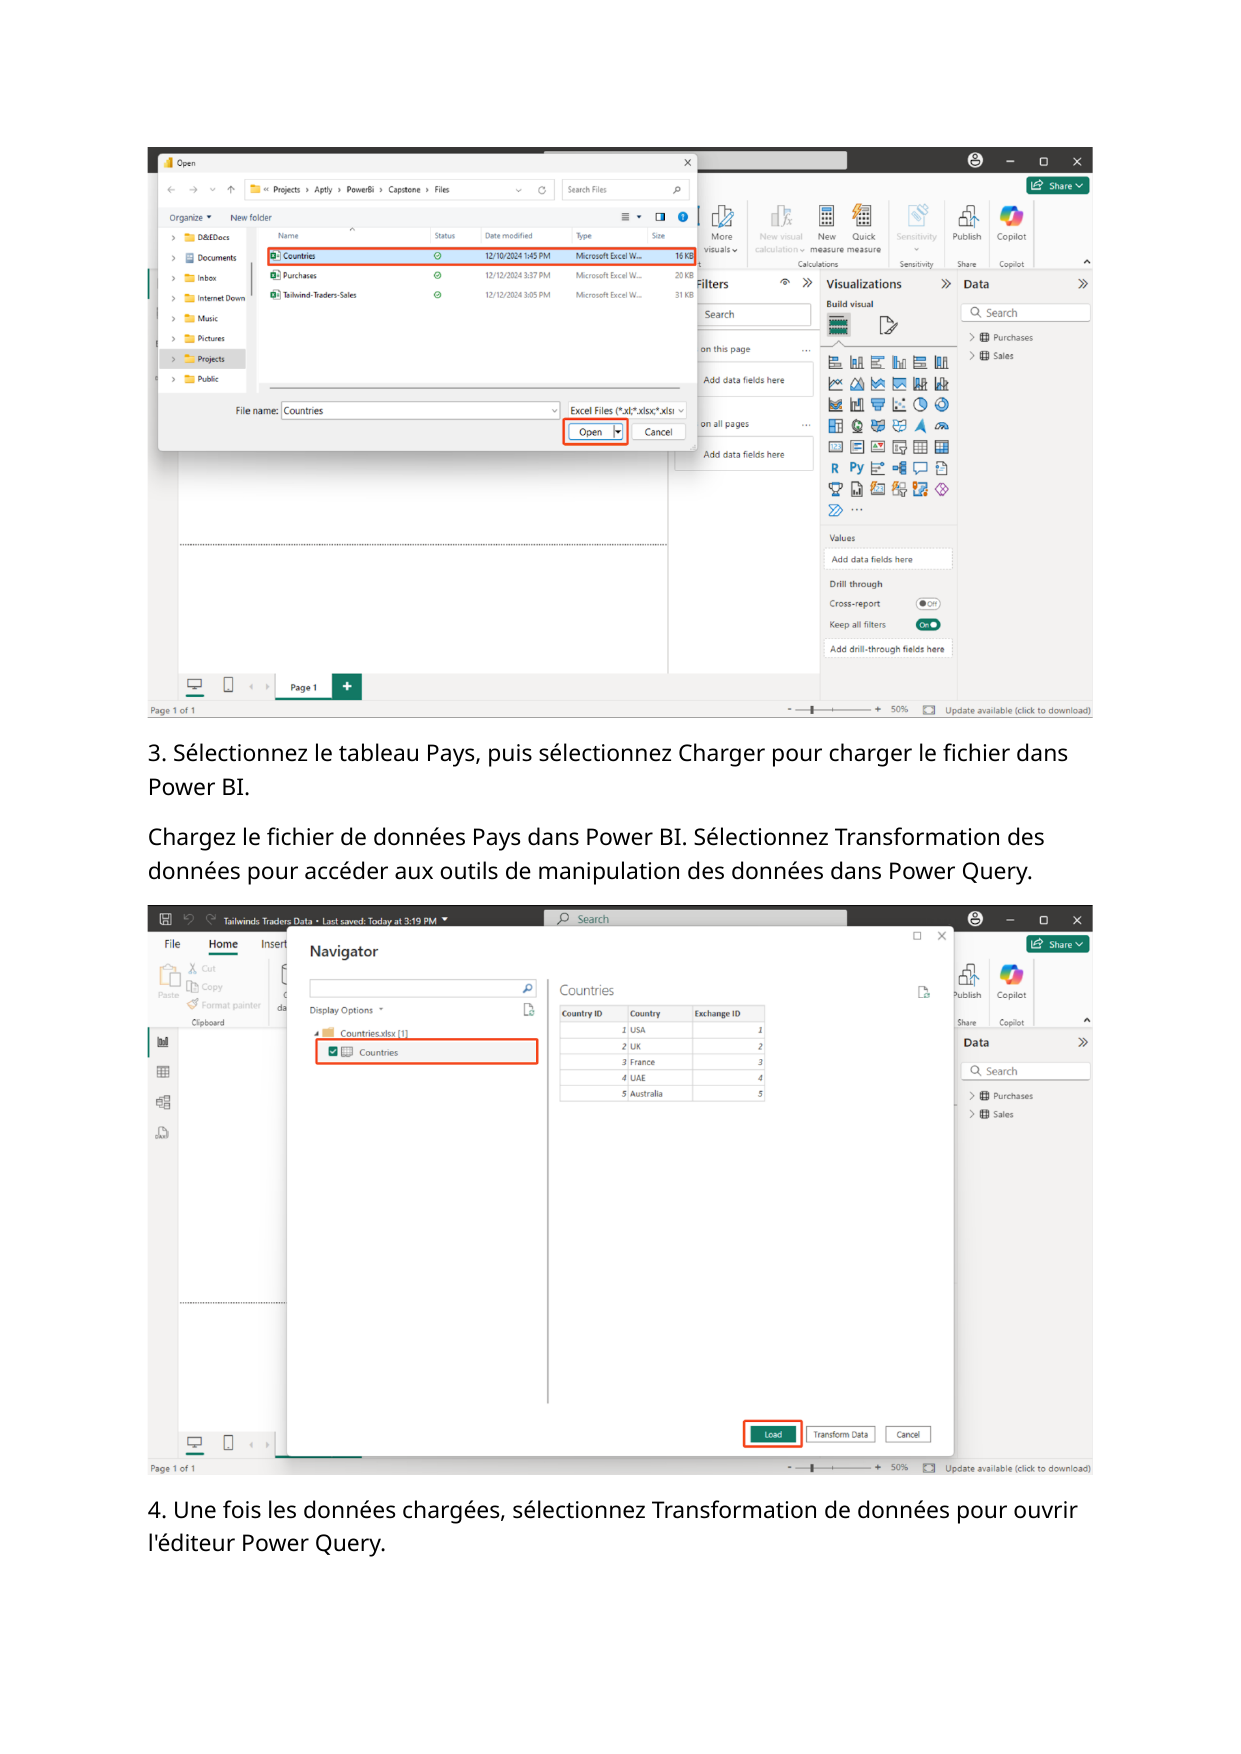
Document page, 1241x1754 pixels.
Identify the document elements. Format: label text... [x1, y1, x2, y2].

picture [147, 147, 1093, 718]
text 3. Sélectionnez le tableau Pays, puis sélectionnez Charger pour charger le fichier dans Power BI. [148, 737, 1093, 802]
picture [147, 905, 1093, 1475]
text Chargez le fichier de données Pays dans Power BI. Sélectionnez Transformation des données pour accéder aux outils de manipulation des données dans Power Query. [148, 821, 1093, 886]
text 4. Une fois les données chargées, sélectionnez Transformation de données pour ouvrir l'éditeur Power Query. [148, 1494, 1093, 1559]
